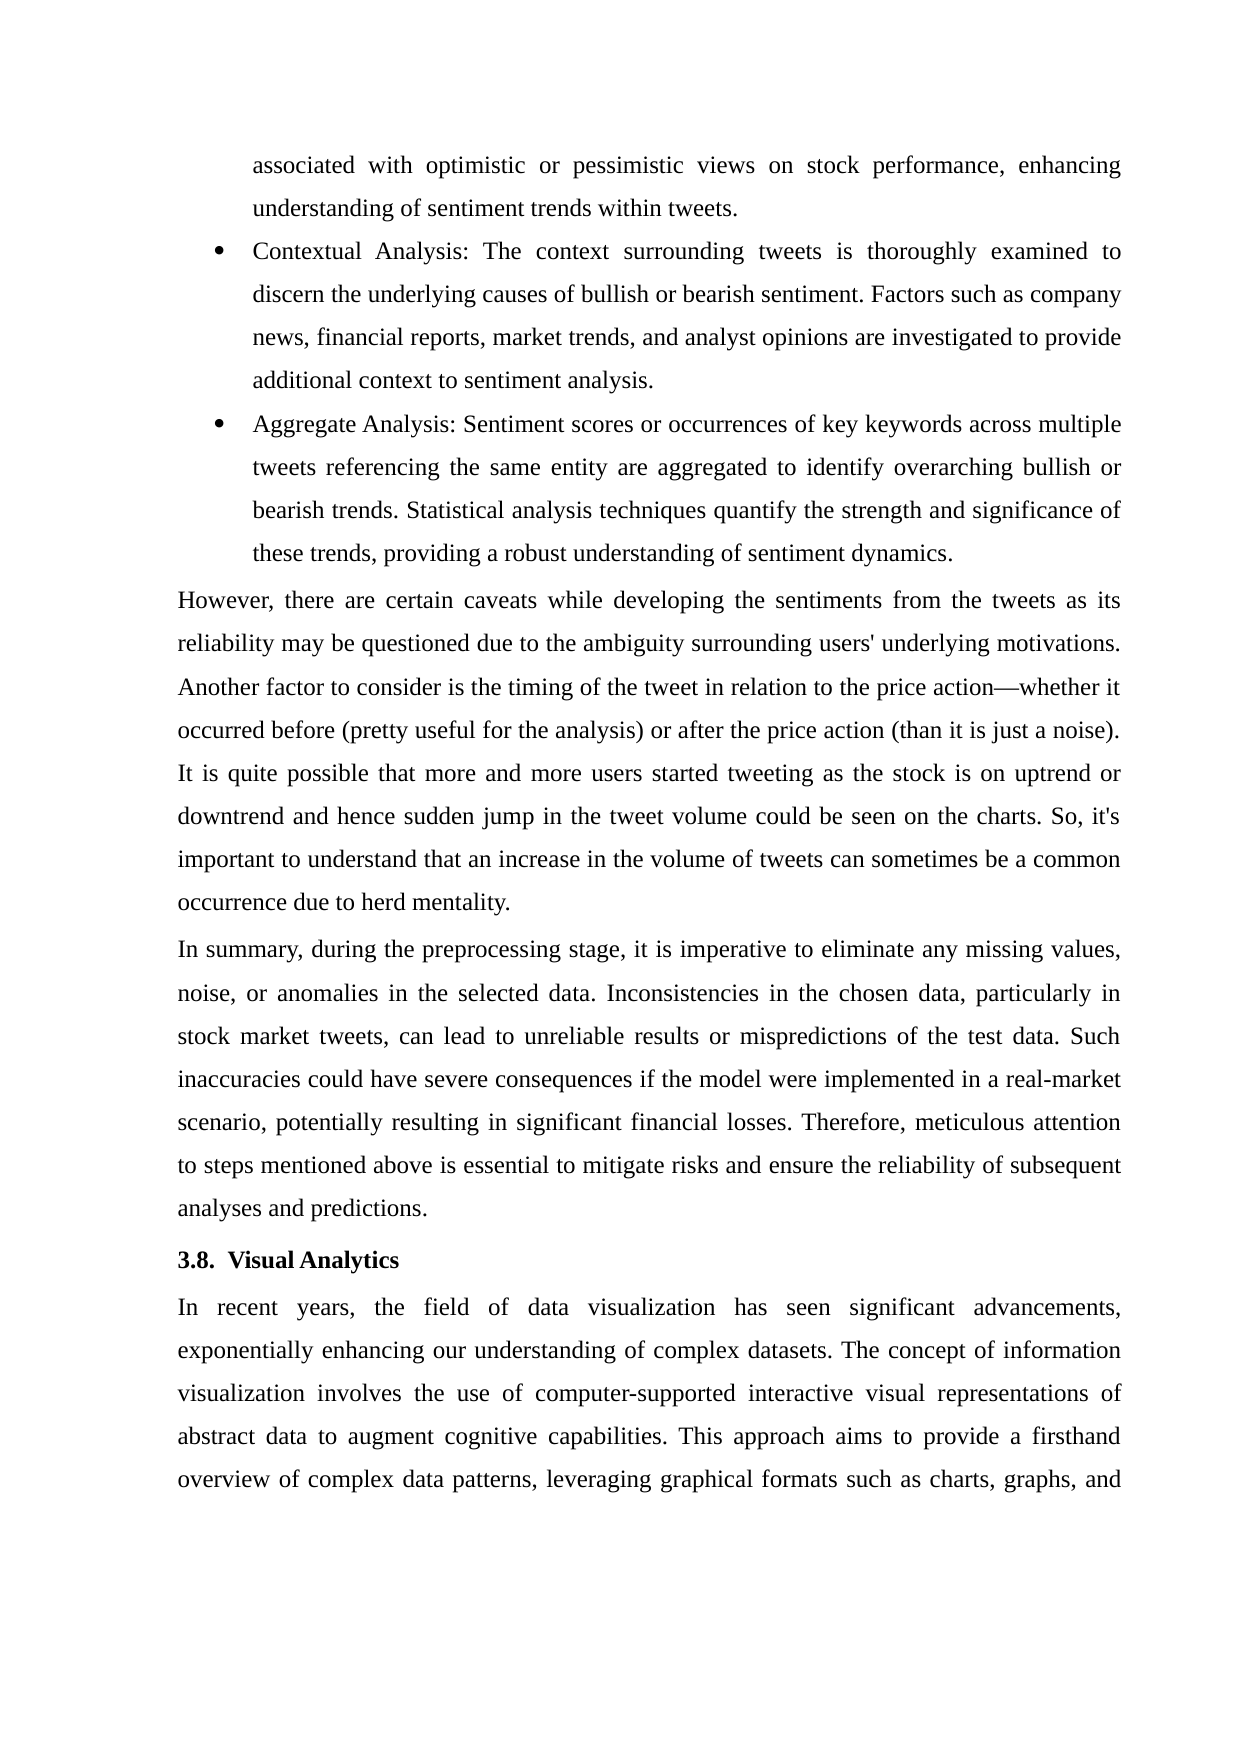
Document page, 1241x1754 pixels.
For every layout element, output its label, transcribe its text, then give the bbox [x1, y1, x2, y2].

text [177, 1292, 1122, 1493]
text However, there are certain caveats while developing the sentiments from the tweets as its reliability may be questioned due to the ambiguity surrounding users' underlying motivations. Another factor to consider is the timing of the tweet in relation to the price action—whether it occurred before (pretty useful for the analysis) or after the price action (than it is just a noise). It is quite possible that more and more users started tweeting as the stock is on uptrend or downtrend and hence sudden jump in the tweet volume could be seen on the charts. So, it's important to understand that an increase in the volume of tweets can sometimes be a common occurrence due to herd mentality. [177, 585, 1122, 916]
list Contextual Analysis: The context surrounding tweets is thoroughly examined to discern the underlying causes of bullish or bearish sentiment. Factors such as company news, financial reports, market trends, and analyst opinions are investigated to provide additional context to sentiment analysis. [215, 236, 1122, 394]
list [215, 150, 1122, 222]
subtitle Visual Analytics [177, 1245, 1122, 1273]
text In summary, during the preprocessing stage, it is imperative to eliminate any missing values, noise, or anomalies in the selected data. Inconsistencies in the chosen data, particularly in stock market tweets, can lead to unreliable results or mispredictions of the test data. Such inaccuracies could have severe consequences if the model were implemented in a real-market scenario, potentially resulting in significant financial losses. Therefore, meticulous attention to steps mentioned above is essential to mitigate risks and ensure the reliability of subsequent analyses and predictions. [177, 934, 1122, 1222]
list Aggregate Analysis: Sentiment scores or occurrences of key keywords across multiple tweets referencing the same entity are aggregated to identify overarching bullish or bearish trends. Statistical analysis techniques quantify the strength and significance of these trends, providing a robust understanding of sentiment dynamics. [215, 409, 1122, 567]
